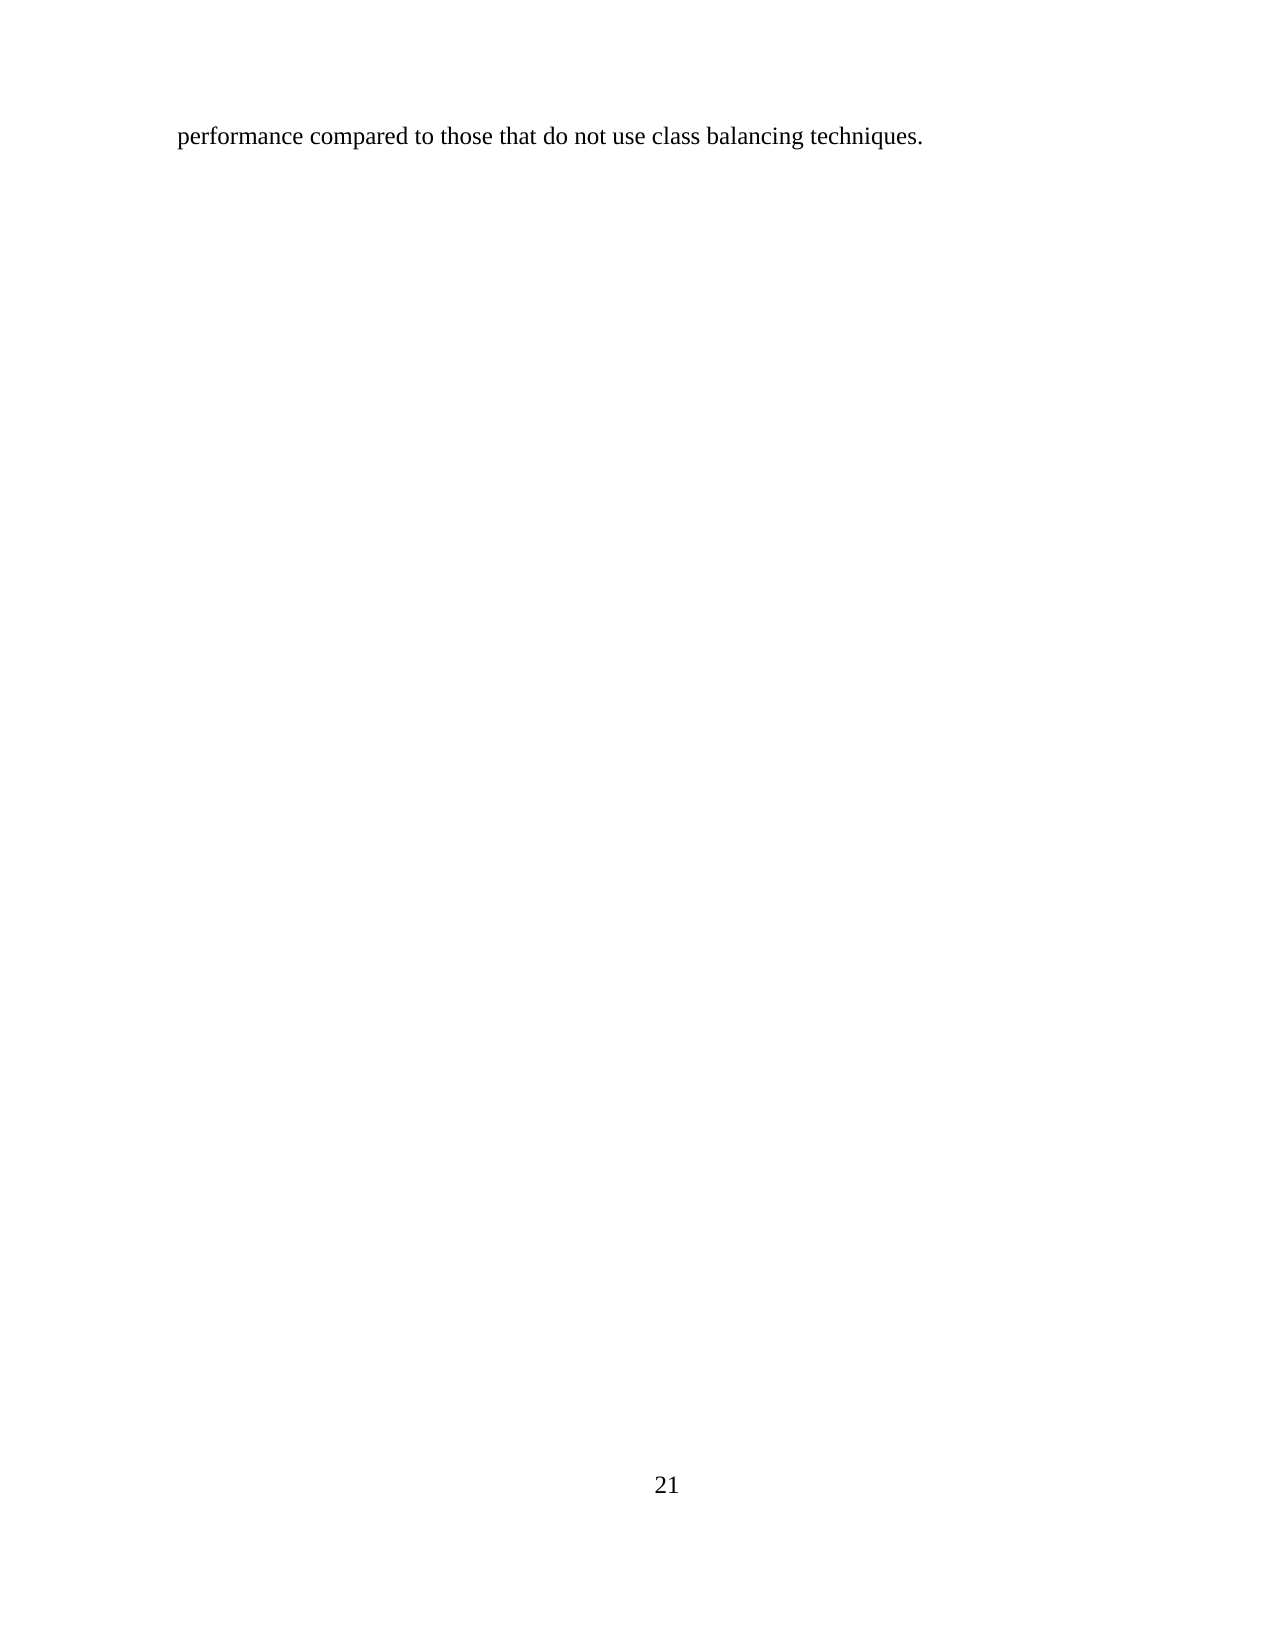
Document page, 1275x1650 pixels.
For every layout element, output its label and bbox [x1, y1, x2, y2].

text [177, 121, 1156, 150]
